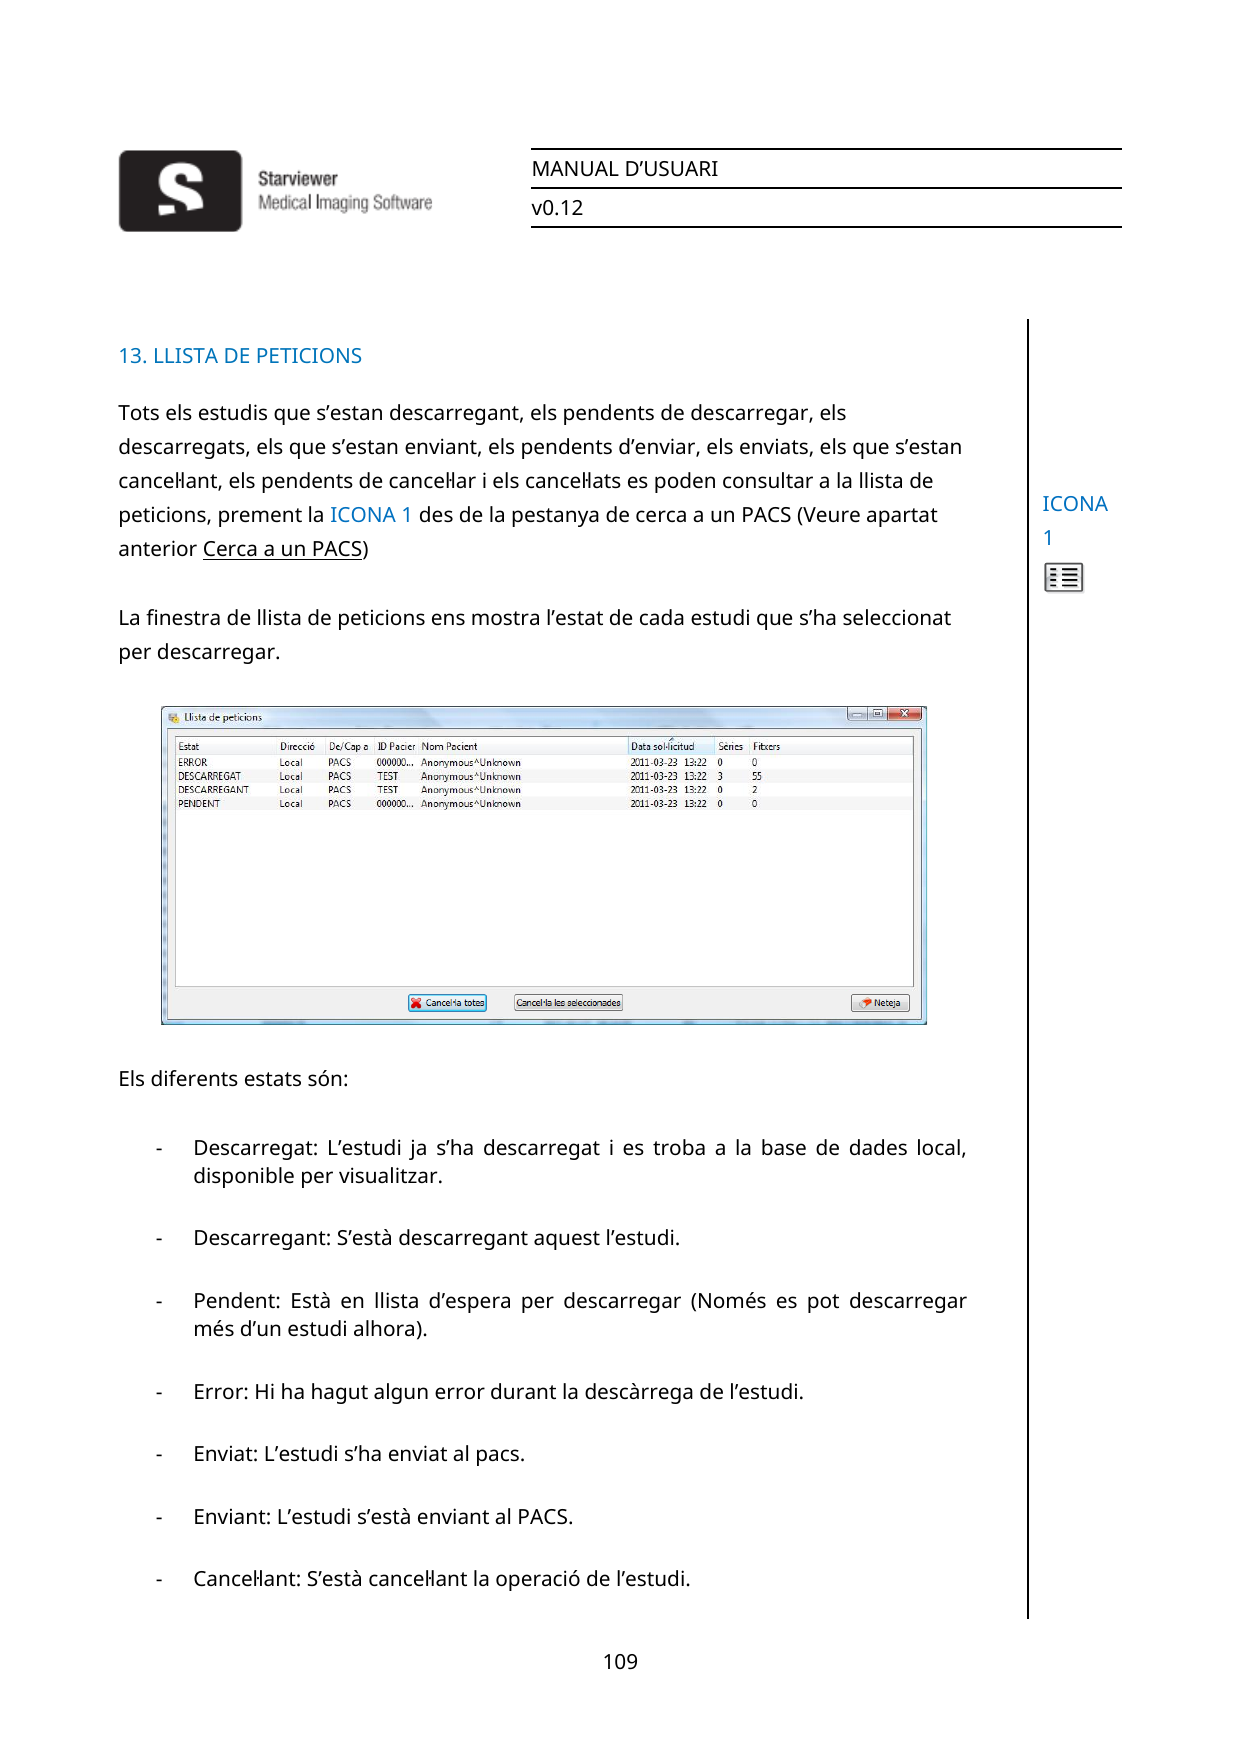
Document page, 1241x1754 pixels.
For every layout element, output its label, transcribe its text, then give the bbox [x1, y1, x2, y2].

list Pendent: Està en llista d’espera per descarregar (Només es pot descarregar més d’un estudi alhora). [156, 1286, 1027, 1343]
list Error: Hi ha hagut algun error durant la descàrrega de l’estudi. [156, 1377, 1027, 1405]
text Els diferents estats són: [118, 1064, 1027, 1093]
table_header ICONA 1 [1029, 319, 1122, 1618]
picture [159, 705, 928, 1025]
list Enviat: L’estudi s’ha enviat al pacs. [156, 1439, 1027, 1468]
subtitle Llista de peticions [118, 341, 1027, 370]
list Enviant: L’estudi s’està enviant al PACS. [156, 1502, 1027, 1530]
list Cancel·lant: S’està cancel·lant la operació de l’estudi. [156, 1564, 1027, 1593]
text Tots els estudis que s’estan descarregant, els pendents de descarregar, els descarregats, els que s’estan enviant, els pendents d’enviar, els enviats, els que s’estan cancel·lant, els pendents de cancel·lar i els cancel·lats es poden consultar a la llista de peticions, prement la ICONA 1 des de la pestanya de cerca a un PACS (Veure apartat anterior Cerca a un PACS) [118, 398, 1027, 563]
list Descarregant: S’està descarregant aquest l’estudi. [156, 1223, 1027, 1252]
list Descarregat: L’estudi ja s’ha descarregat i es troba a la base de dades local, disponible per visualitzar. [156, 1133, 1027, 1189]
text La finestra de llista de peticions ens mostra l’estat de cada estudi que s’ha seleccionat per descarregar. [118, 603, 1027, 665]
picture [1042, 557, 1085, 597]
